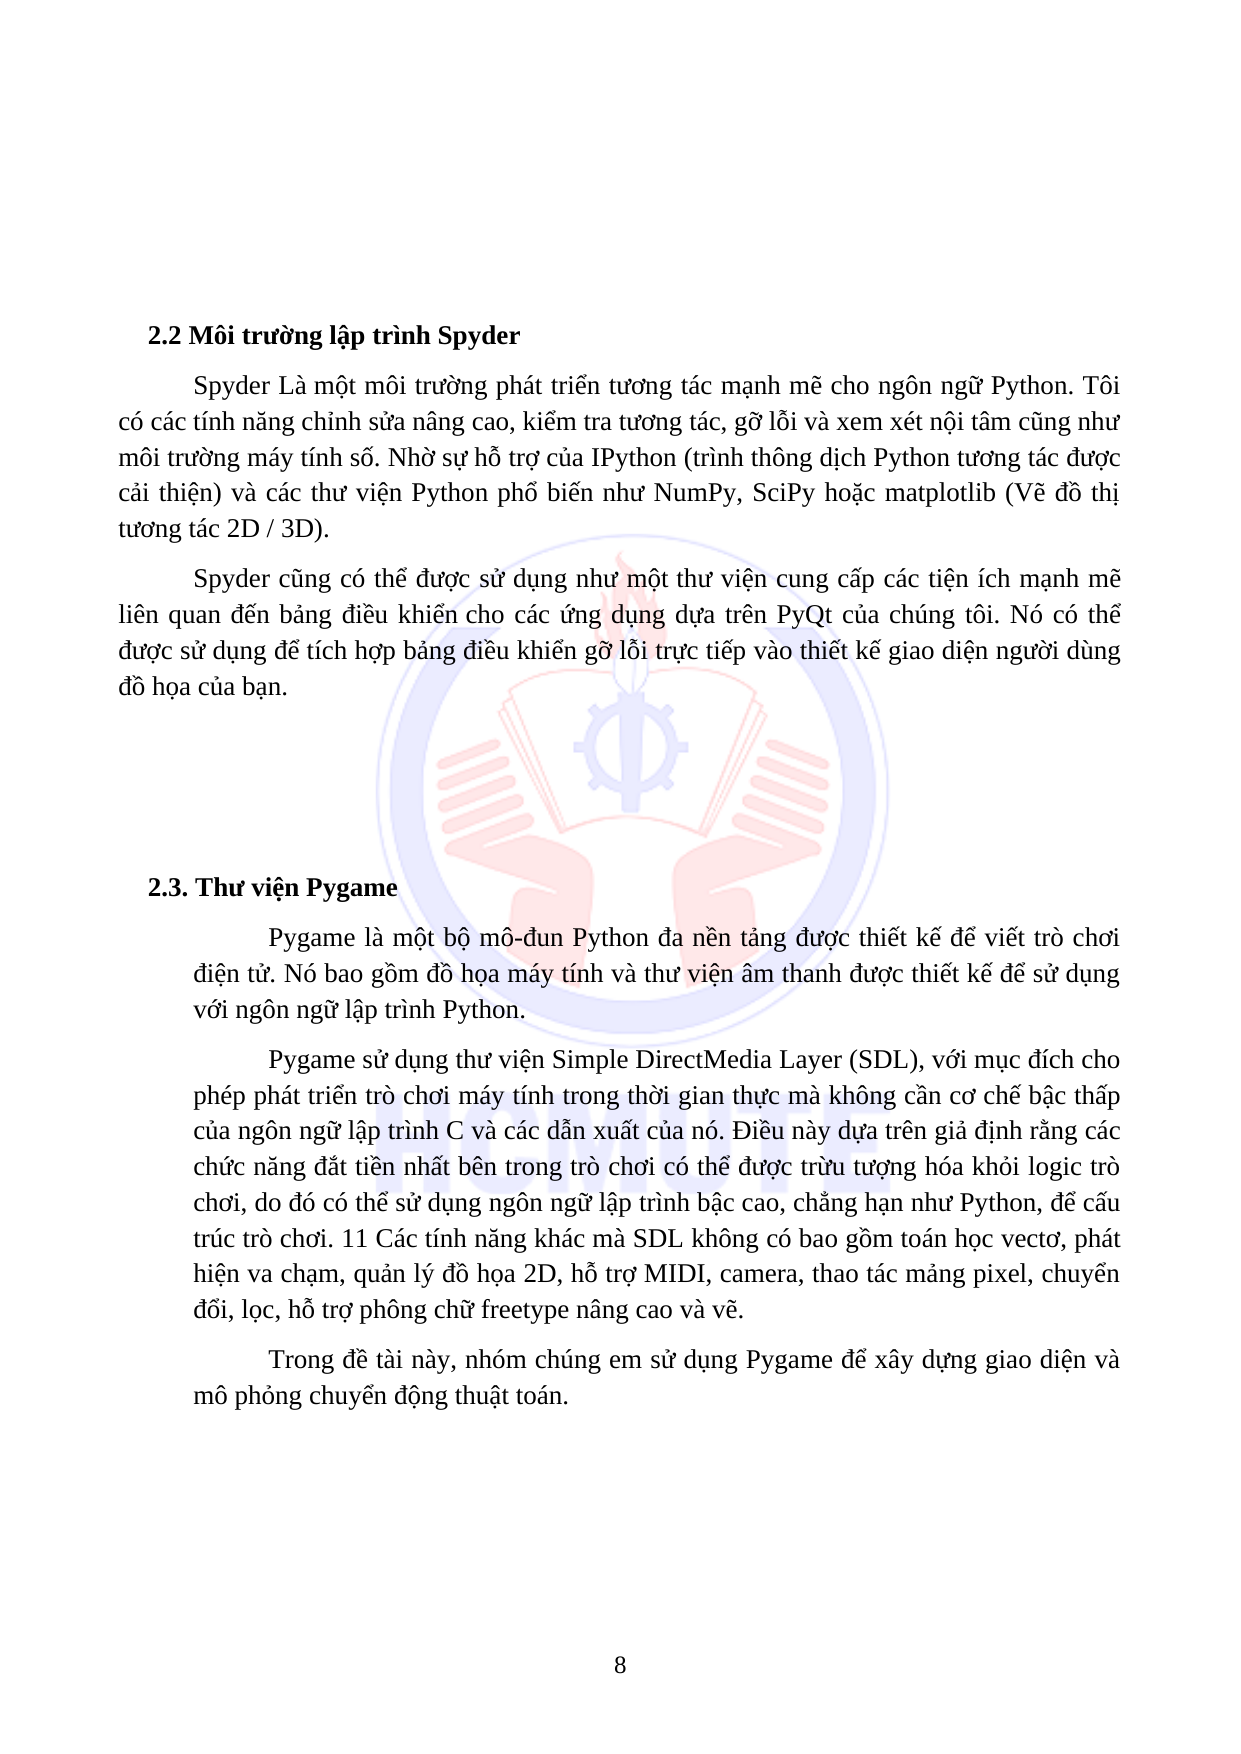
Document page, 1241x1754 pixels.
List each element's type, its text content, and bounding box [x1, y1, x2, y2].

text Spyder cũng có thể được sử dụng như một thư viện cung cấp các tiện ích mạnh mẽ liên quan đến bảng điều khiển cho các ứng dụng dựa trên PyQt của chúng tôi. Nó có thể được sử dụng để tích hợp bảng điều khiển gỡ lỗi trực tiếp vào thiết kế giao diện người dùng đồ họa của bạn. [118, 562, 1122, 701]
subtitle 2.3. Thư viện Pygame [148, 871, 1122, 902]
text Pygame sử dụng thư viện Simple DirectMedia Layer (SDL), với mục đích cho phép phát triển trò chơi máy tính trong thời gian thực mà không cần cơ chế bậc thấp của ngôn ngữ lập trình C và các dẫn xuất của nó. Điều này dựa trên giả định rằng các chức năng đắt tiền nhất bên trong trò chơi có thể được trừu tượng hóa khỏi logic trò chơi, do đó có thể sử dụng ngôn ngữ lập trình bậc cao, chẳng hạn như Python, để cấu trúc trò chơi. 11 Các tính năng khác mà SDL không có bao gồm toán học vectơ, phát hiện va chạm, quản lý đồ họa 2D, hỗ trợ MIDI, camera, thao tác mảng pixel, chuyển đổi, lọc, hỗ trợ phông chữ freetype nâng cao và vẽ. [193, 1043, 1122, 1324]
text Spyder Là một môi trường phát triển tương tác mạnh mẽ cho ngôn ngữ Python. Tôi có các tính năng chỉnh sửa nâng cao, kiểm tra tương tác, gỡ lỗi và xem xét nội tâm cũng như môi trường máy tính số. Nhờ sự hỗ trợ của IPython (trình thông dịch Python tương tác được cải thiện) và các thư viện Python phổ biến như NumPy, SciPy hoặc matplotlib (Vẽ đồ thị tương tác 2D / 3D). [118, 369, 1122, 543]
subtitle 2.2 Môi trường lập trình Spyder [148, 319, 1122, 350]
text Trong đề tài này, nhóm chúng em sử dụng Pygame để xây dựng giao diện và mô phỏng chuyển động thuật toán. [193, 1343, 1122, 1410]
text Pygame là một bộ mô-đun Python đa nền tảng được thiết kế để viết trò chơi điện tử. Nó bao gồm đồ họa máy tính và thư viện âm thanh được thiết kế để sử dụng với ngôn ngữ lập trình Python. [193, 921, 1122, 1024]
